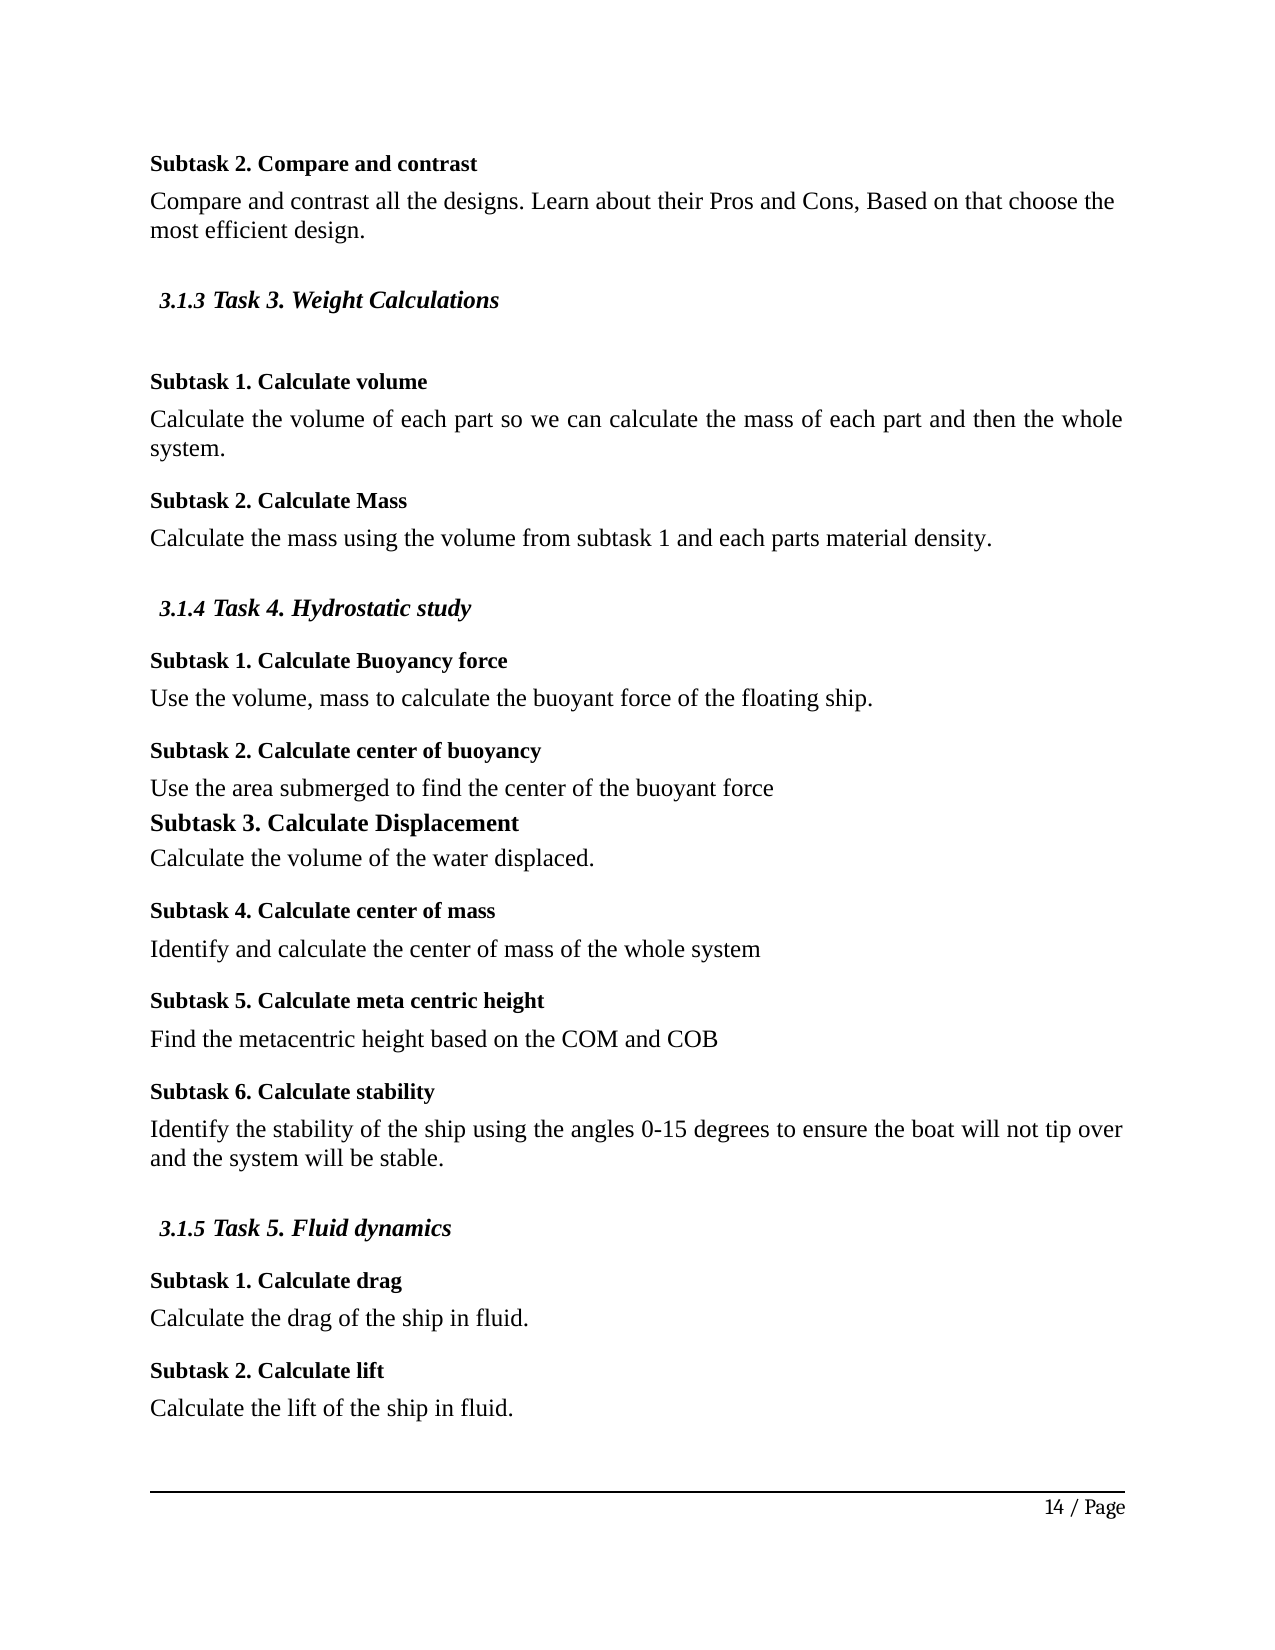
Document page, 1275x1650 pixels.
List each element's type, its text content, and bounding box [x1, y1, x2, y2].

subtitle Subtask 4. Calculate center of mass [150, 897, 1125, 924]
text Calculate the mass using the volume from subtask 1 and each parts material density. [150, 523, 1125, 552]
text Use the volume, mass to calculate the buoyant force of the floating ship. [150, 683, 1125, 712]
text Identify the stability of the ship using the angles 0-15 degrees to ensure the boat will not tip over and the system will be stable. [150, 1114, 1125, 1172]
subtitle Subtask 1. Calculate Buoyancy force [150, 647, 1125, 673]
subtitle Task 4. Hydrostatic study [159, 593, 1125, 622]
text Calculate the lift of the ship in fluid. [150, 1393, 1125, 1422]
subtitle Subtask 5. Calculate meta centric height [150, 987, 1125, 1014]
subtitle Task 5. Fluid dynamics [159, 1213, 1125, 1242]
text Calculate the drag of the ship in fluid. [150, 1303, 1125, 1332]
text Calculate the volume of each part so we can calculate the mass of each part and then the whole system. [150, 404, 1125, 462]
subtitle Subtask 2. Calculate center of buoyancy [150, 737, 1125, 763]
subtitle Subtask 1. Calculate drag [150, 1267, 1125, 1293]
subtitle Task 3. Weight Calculations [159, 285, 1125, 314]
subtitle Subtask 2. Calculate lift [150, 1357, 1125, 1383]
subtitle Subtask 6. Calculate stability [150, 1078, 1125, 1104]
text Compare and contrast all the designs. Learn about their Pros and Cons, Based on that choose the most efficient design. [150, 186, 1125, 244]
subtitle Subtask 2. Compare and contrast [150, 150, 1125, 176]
text Use the area submerged to find the center of the buoyant force [150, 773, 1125, 802]
text Find the metacentric height based on the COM and COB [150, 1024, 1125, 1053]
subtitle Subtask 2. Calculate Mass [150, 487, 1125, 513]
text Subtask 3. Calculate Displacement [150, 808, 1125, 837]
text Identify and calculate the center of mass of the whole system [150, 934, 1125, 962]
text Calculate the volume of the water displaced. [150, 843, 1125, 872]
subtitle Subtask 1. Calculate volume [150, 368, 1125, 394]
